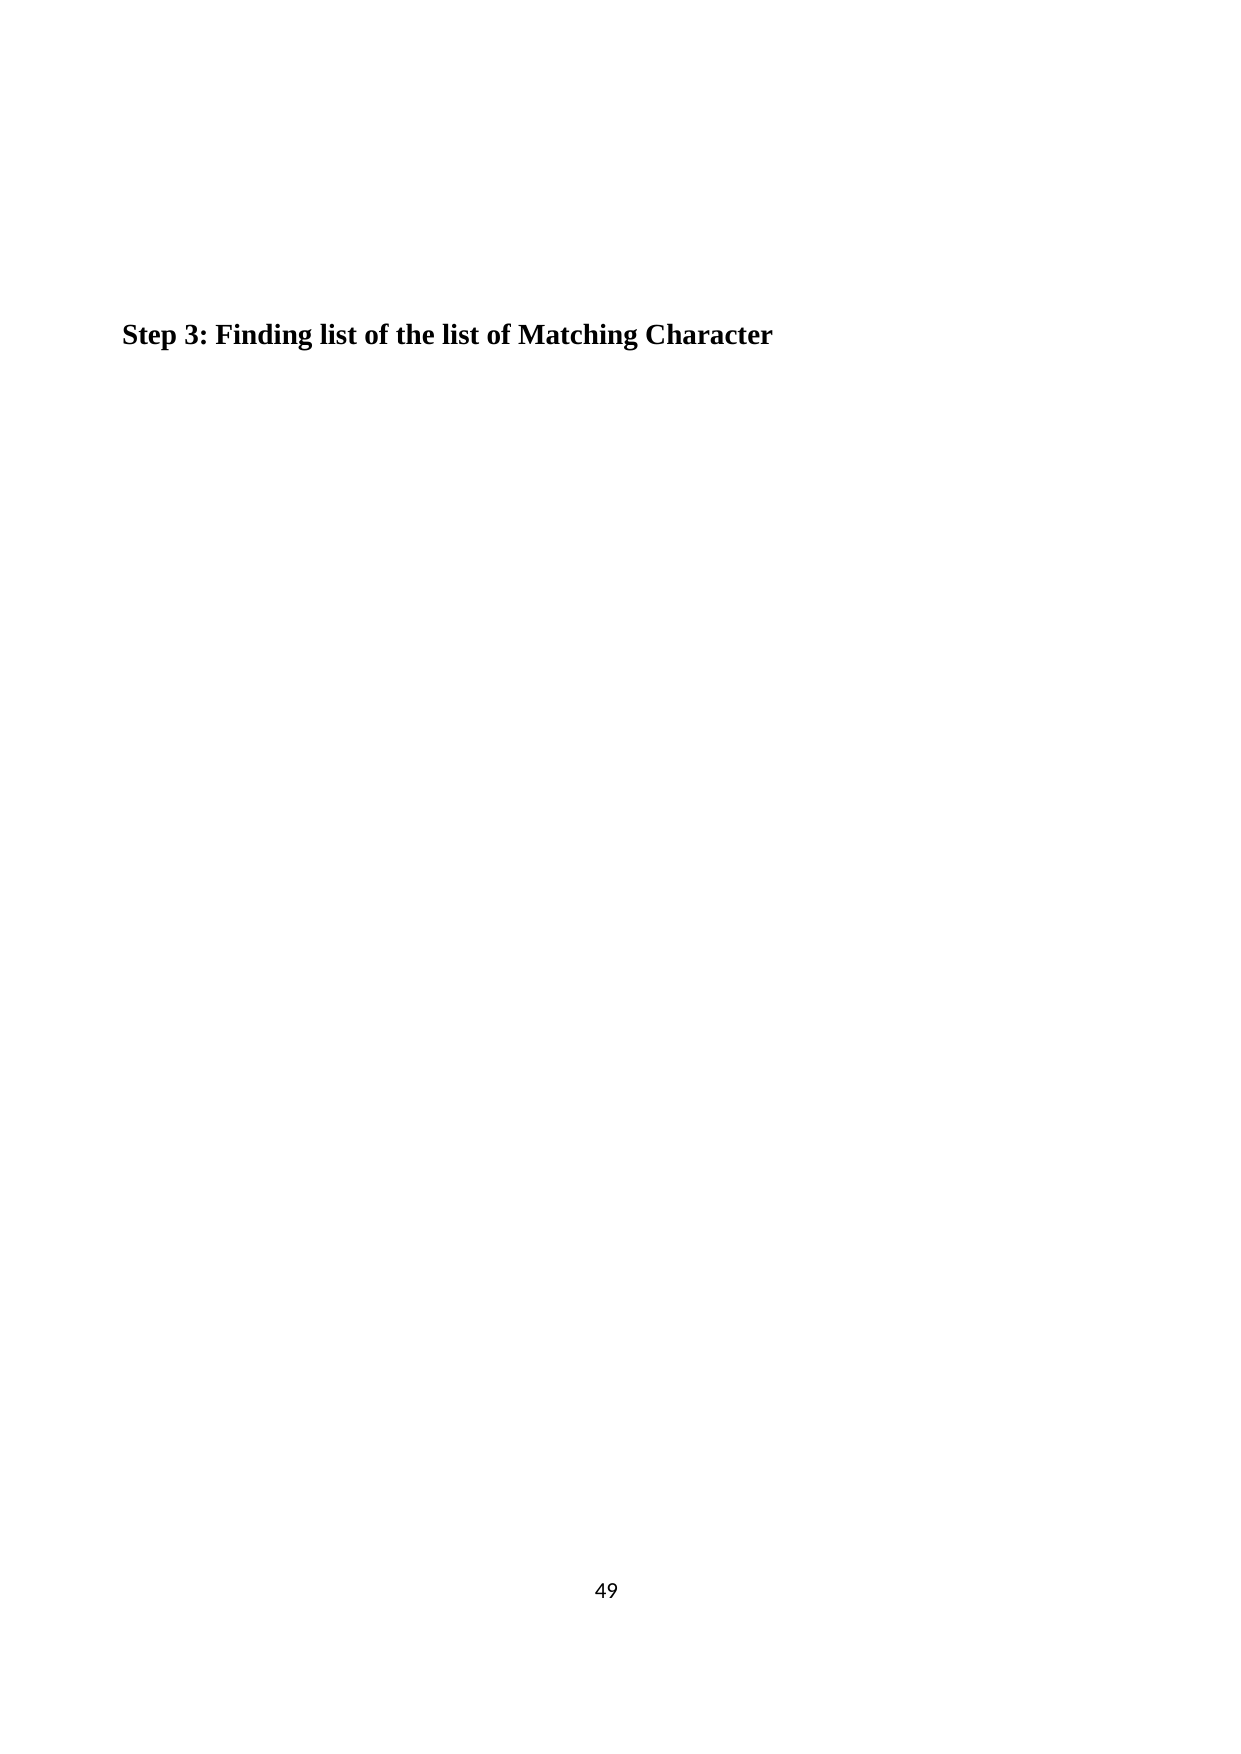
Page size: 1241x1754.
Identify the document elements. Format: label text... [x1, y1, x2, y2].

text Step 3: Finding list of the list of Matching Character [122, 317, 1090, 351]
